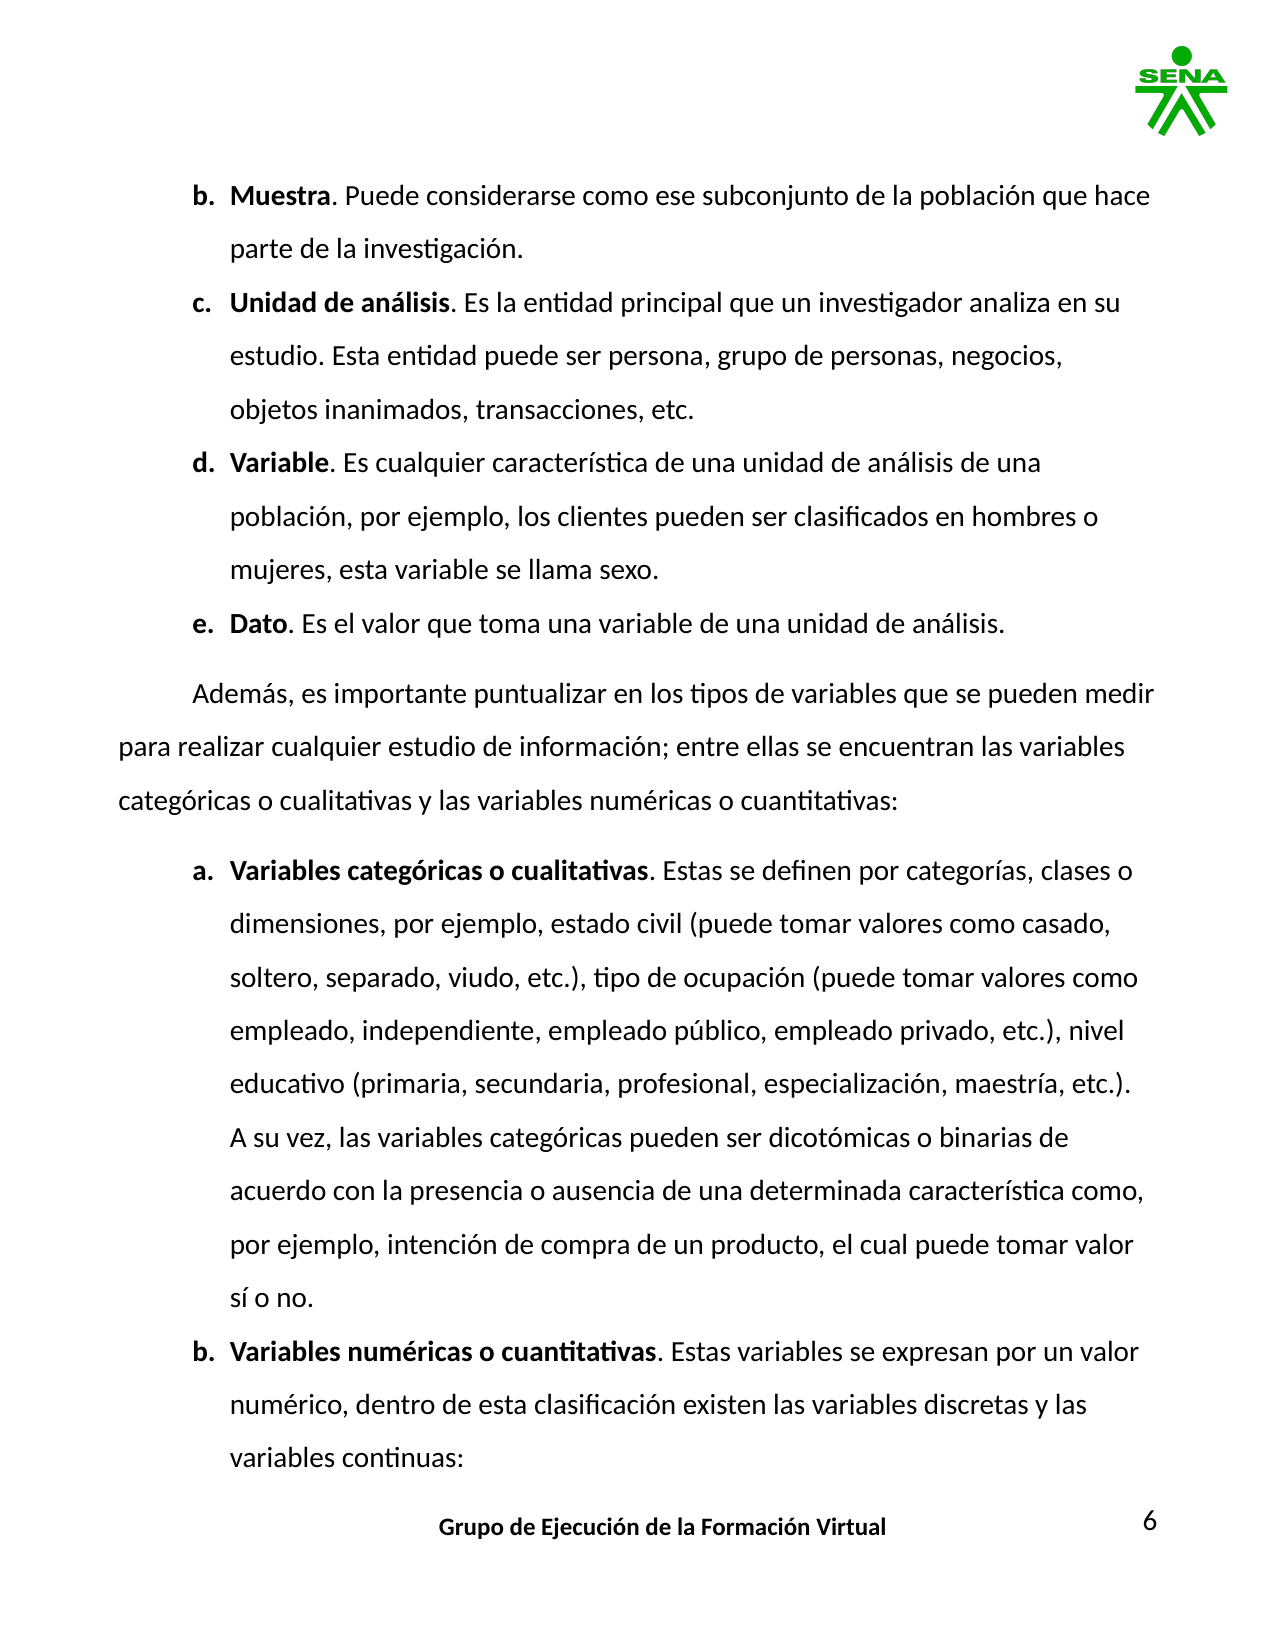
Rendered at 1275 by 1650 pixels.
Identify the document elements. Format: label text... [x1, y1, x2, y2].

list Unidad de análisis. Es la entidad principal que un investigador analiza en su estudio. Esta entidad puede ser persona, grupo de personas, negocios, objetos inanimados, transacciones, etc. [192, 284, 1157, 427]
list Variable. Es cualquier característica de una unidad de análisis de una población, por ejemplo, los clientes pueden ser clasificados en hombres o mujeres, esta variable se llama sexo. [192, 444, 1157, 587]
list Dato. Es el valor que toma una variable de una unidad de análisis. [192, 605, 1157, 640]
picture [1135, 46, 1228, 136]
list Variables numéricas o cuantitativas. Estas variables se expresan por un valor numérico, dentro de esta clasificación existen las variables discretas y las variables continuas: [192, 1333, 1157, 1475]
list A su vez, las variables categóricas pueden ser dicotómicas o binarias de acuerdo con la presencia o ausencia de una determinada característica como, por ejemplo, intención de compra de un producto, el cual puede tomar valor sí o no. [229, 1119, 1157, 1315]
text Además, es importante puntualizar en los tipos de variables que se pueden medir para realizar cualquier estudio de información; entre ellas se encuentran las variables categóricas o cualitativas y las variables numéricas o cuantitativas: [118, 675, 1157, 817]
list Muestra. Puede considerarse como ese subconjunto de la población que hace parte de la investigación. [192, 177, 1157, 266]
list Variables categóricas o cualitativas. Estas se definen por categorías, clases o dimensiones, por ejemplo, estado civil (puede tomar valores como casado, soltero, separado, viudo, etc.), tipo de ocupación (puede tomar valores como empleado, independiente, empleado público, empleado privado, etc.), nivel educativo (primaria, secundaria, profesional, especialización, maestría, etc.). [192, 852, 1157, 1101]
